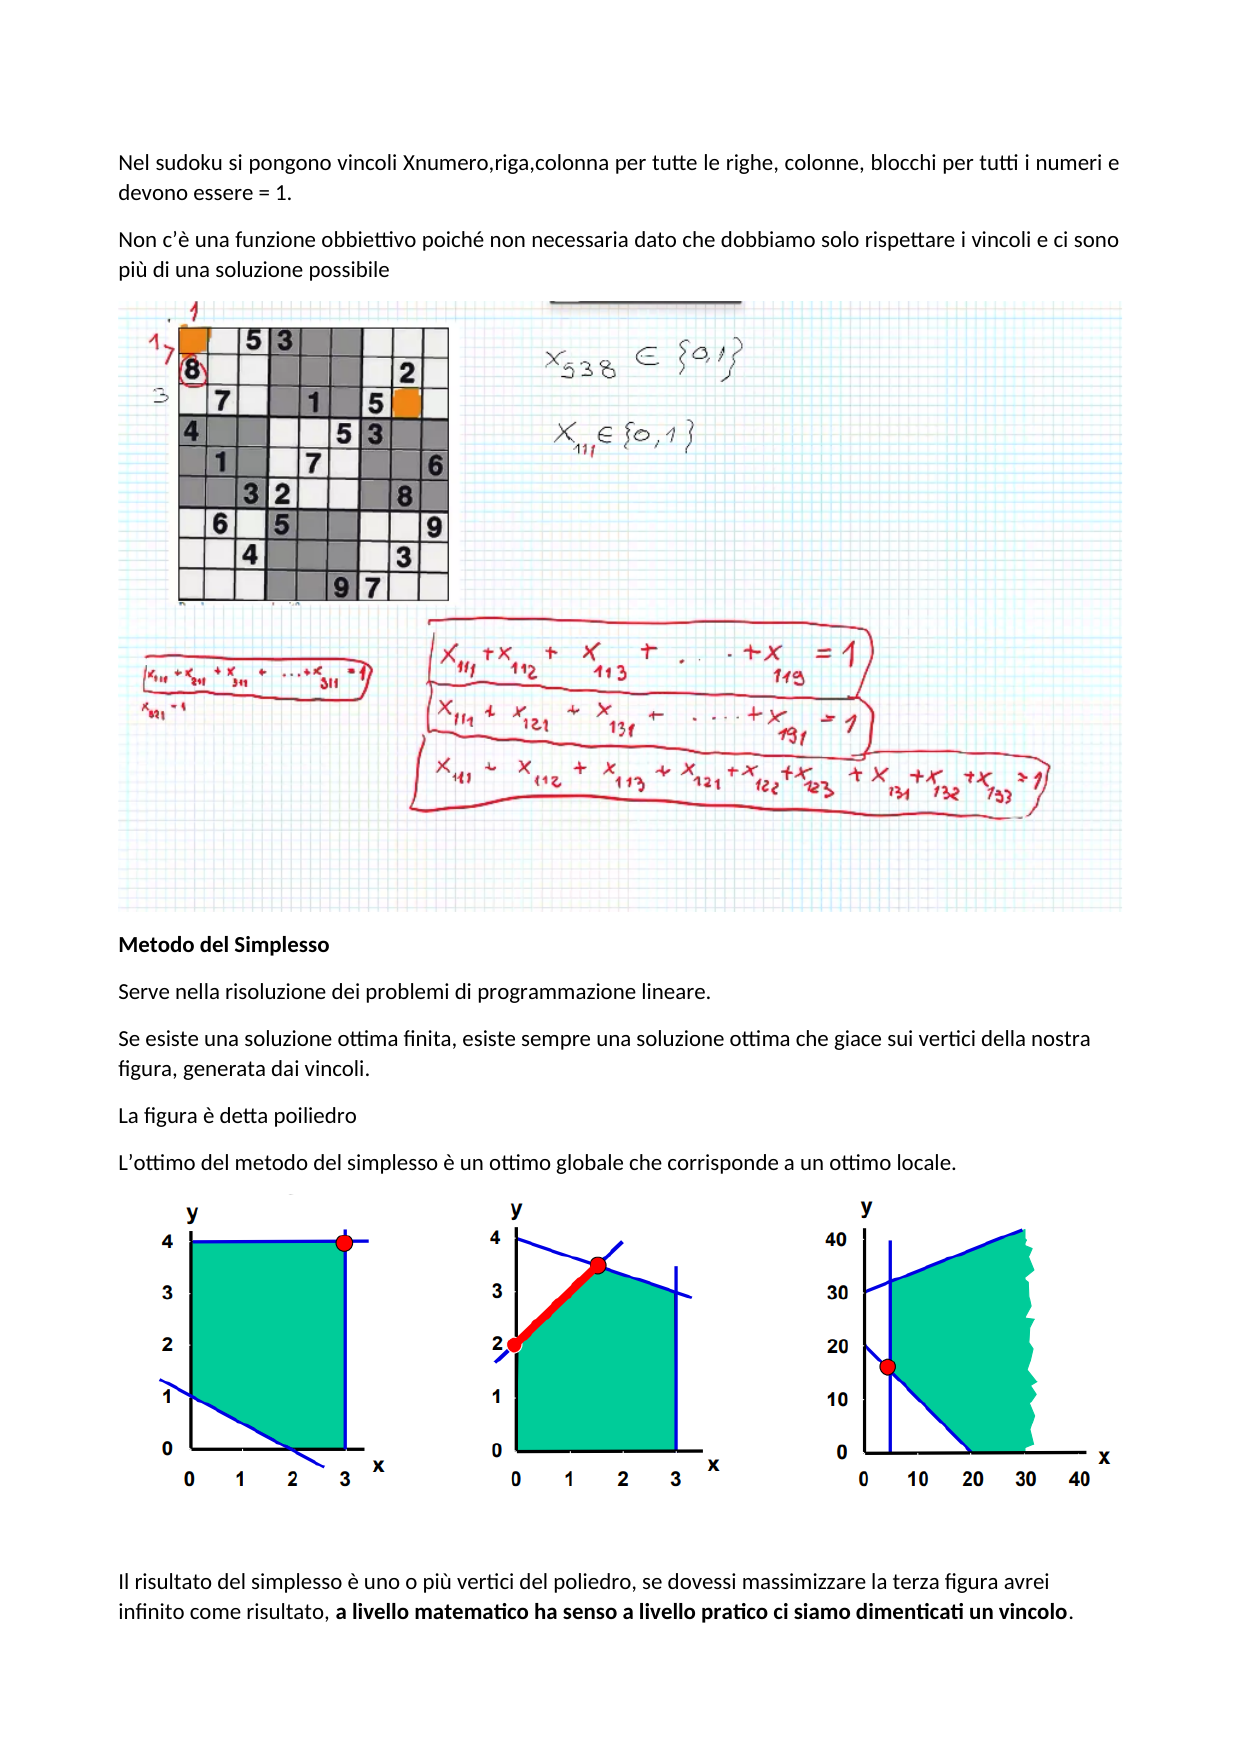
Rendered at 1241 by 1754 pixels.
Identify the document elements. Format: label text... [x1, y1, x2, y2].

text Il risultato del simplesso è uno o più vertici del poliedro, se dovessi massimizzare la terza figura avrei infinito come risultato, a livello matematico ha senso a livello pratico ci siamo dimenticati un vincolo. [118, 1567, 1122, 1625]
picture [118, 1194, 1123, 1549]
text La figura è detta poiliedro [118, 1101, 1122, 1129]
text Serve nella risoluzione dei problemi di programmazione lineare. [118, 977, 1122, 1005]
text Nel sudoku si pongono vincoli Xnumero,riga,colonna per tutte le righe, colonne, blocchi per tutti i numeri e devono essere = 1. [118, 148, 1122, 206]
text Metodo del Simplesso [118, 930, 1122, 958]
text L’ottimo del metodo del simplesso è un ottimo globale che corrisponde a un ottimo locale. [118, 1148, 1122, 1176]
text Non c’è una funzione obbiettivo poiché non necessaria dato che dobbiamo solo rispettare i vincoli e ci sono più di una soluzione possibile [118, 225, 1122, 283]
text Se esiste una soluzione ottima finita, esiste sempre una soluzione ottima che giace sui vertici della nostra figura, generata dai vincoli. [118, 1024, 1122, 1082]
picture [118, 301, 1123, 912]
